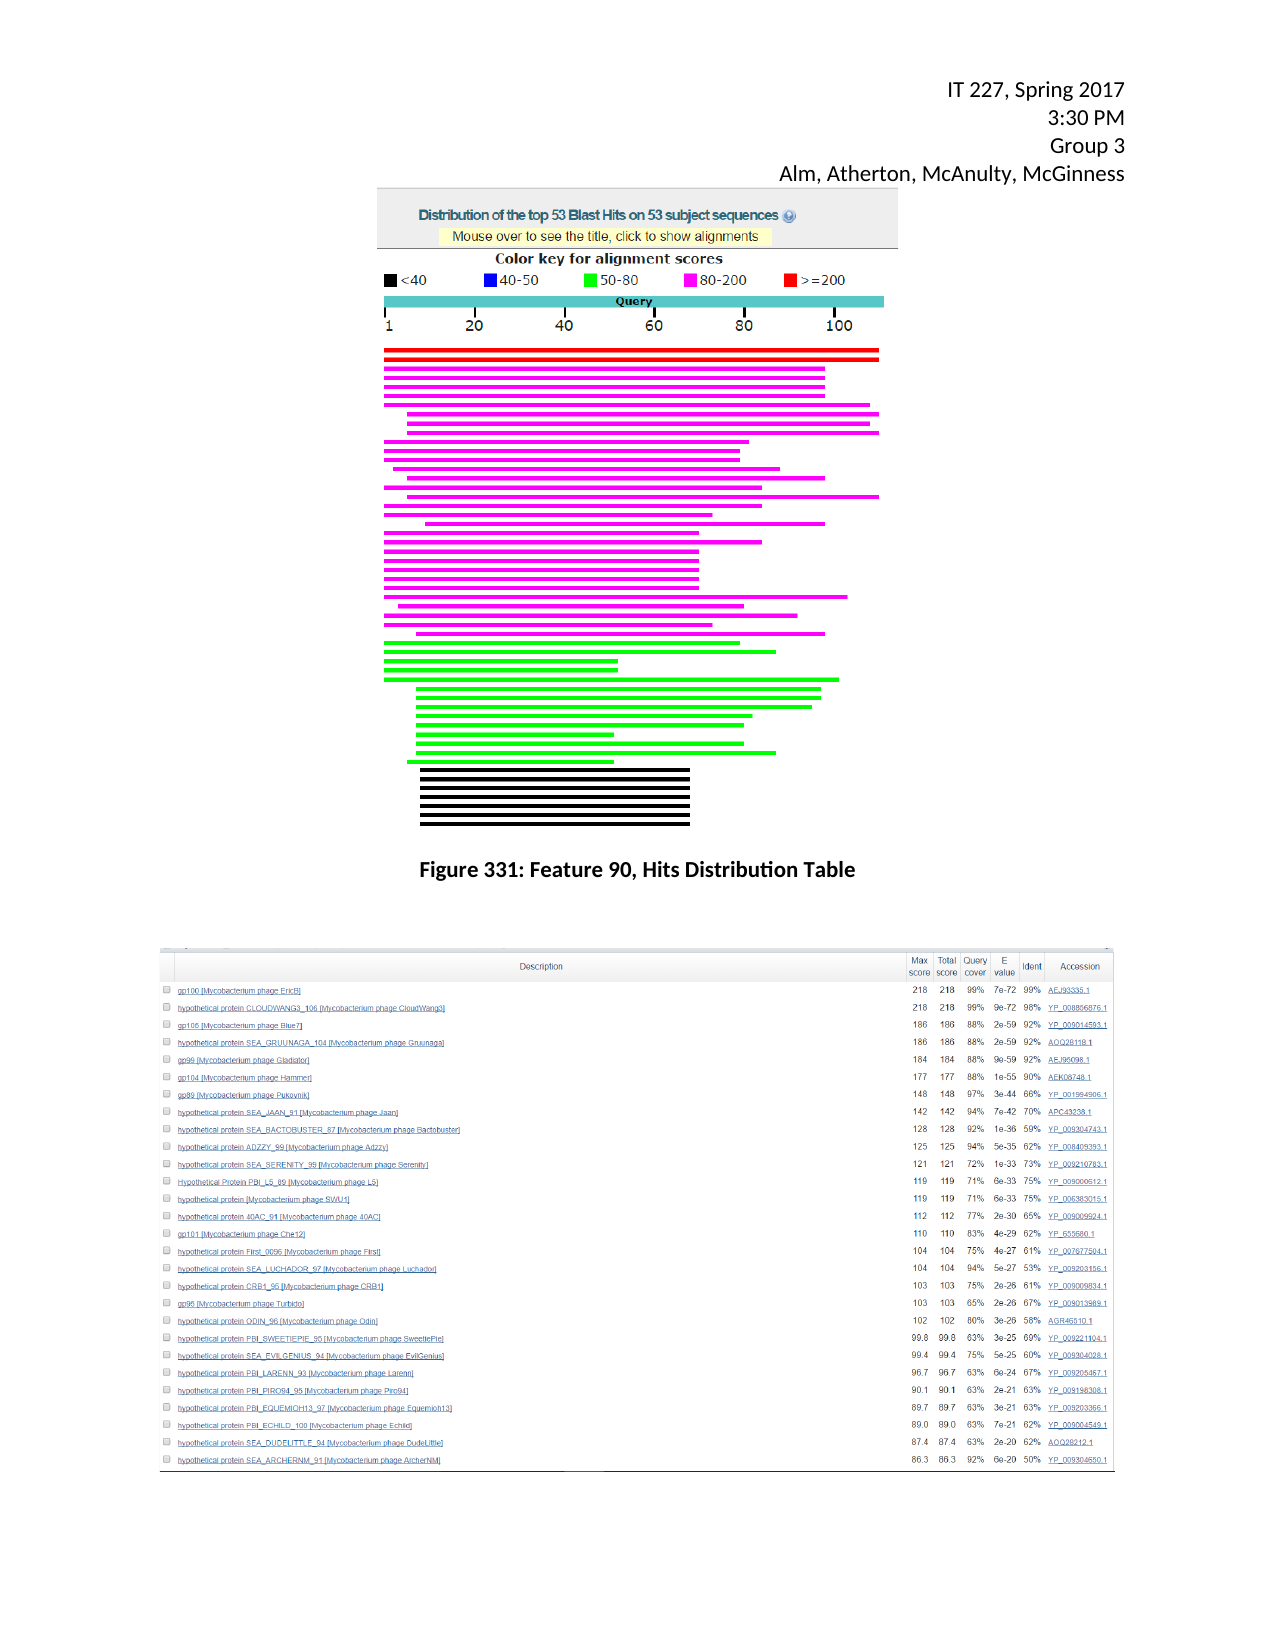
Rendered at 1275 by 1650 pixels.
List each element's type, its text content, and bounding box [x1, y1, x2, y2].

picture [159, 948, 1115, 1472]
picture [377, 187, 899, 836]
text Figure 331: Feature 90, Hits Distribution Table [150, 855, 1125, 883]
